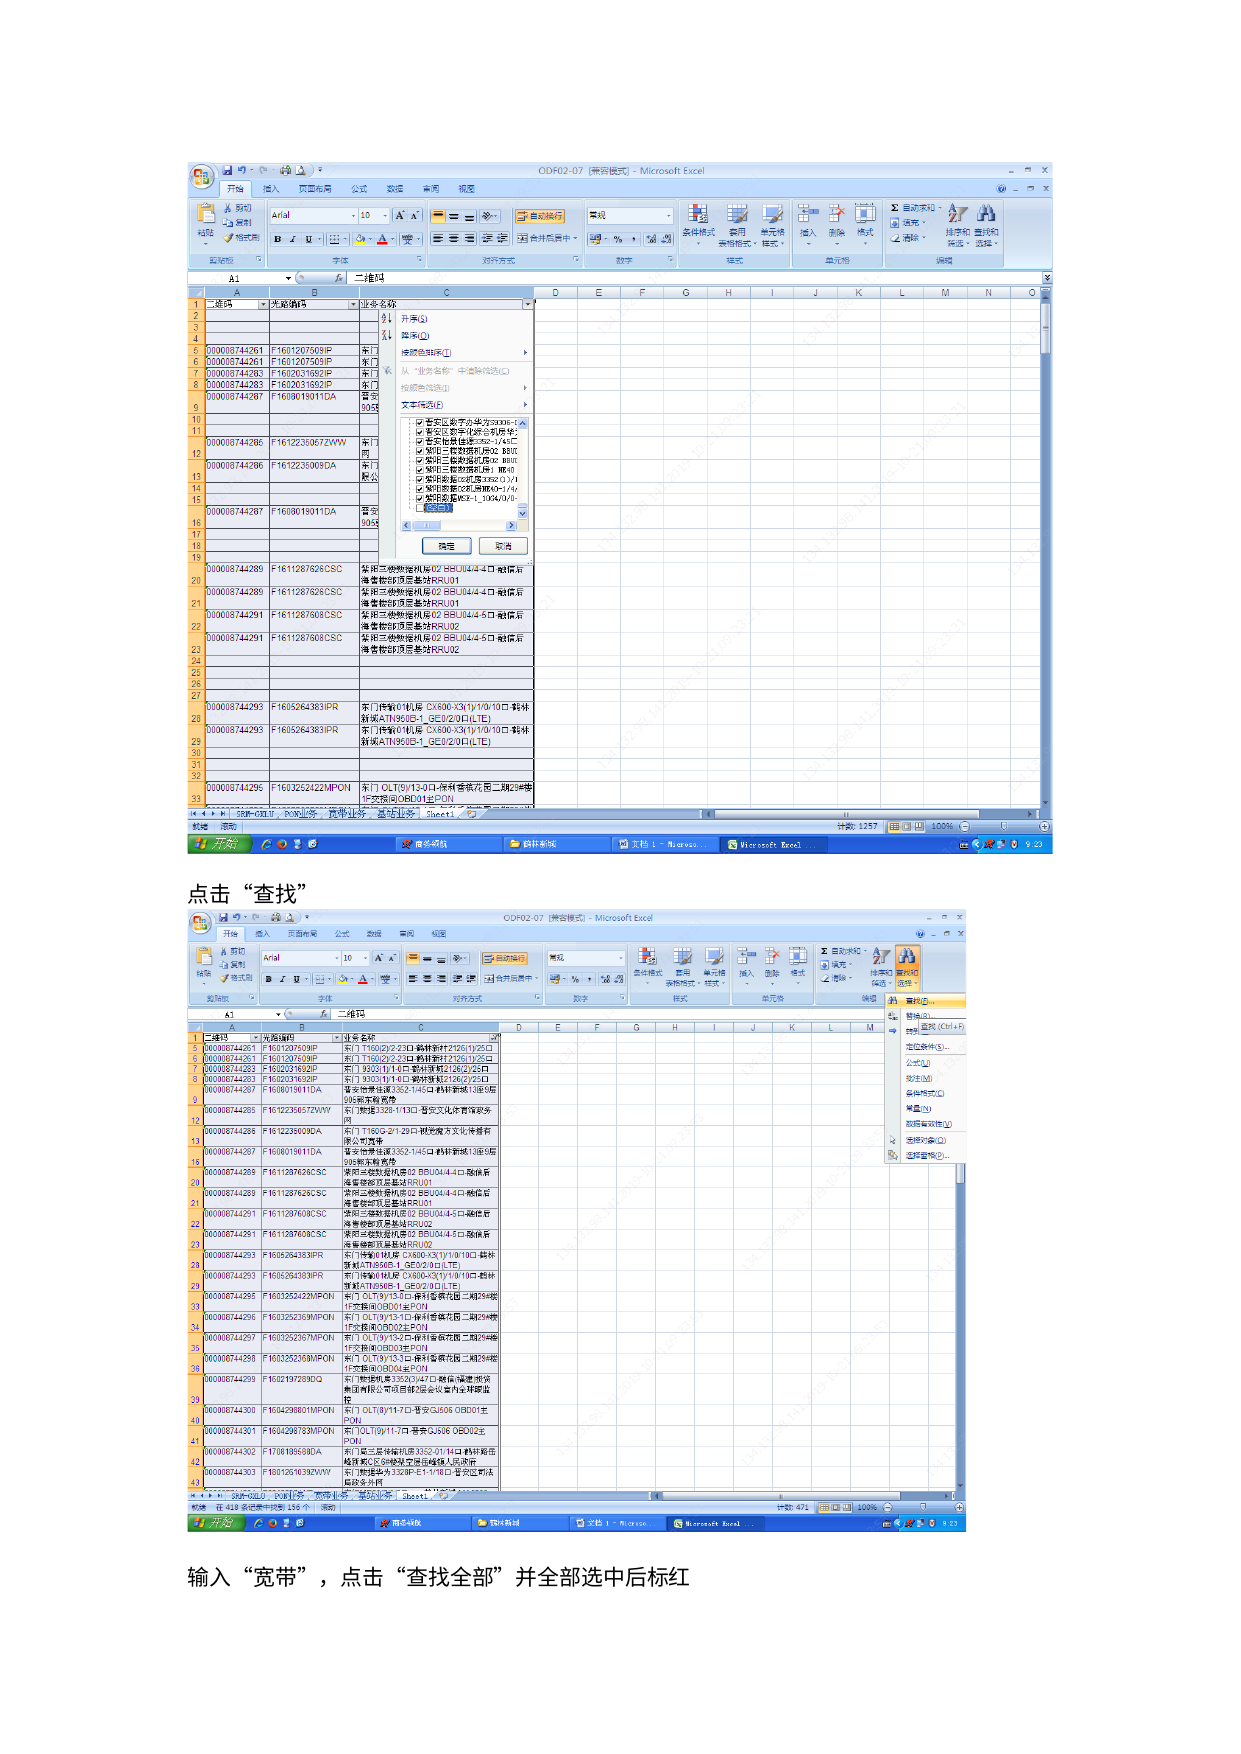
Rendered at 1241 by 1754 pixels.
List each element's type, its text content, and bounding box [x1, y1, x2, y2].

picture [187, 162, 1053, 854]
text 点击“查找” [187, 877, 1053, 909]
picture [187, 909, 967, 1532]
text 输入“宽带”，点击“查找全部”并全部选中后标红 [187, 1559, 1053, 1592]
